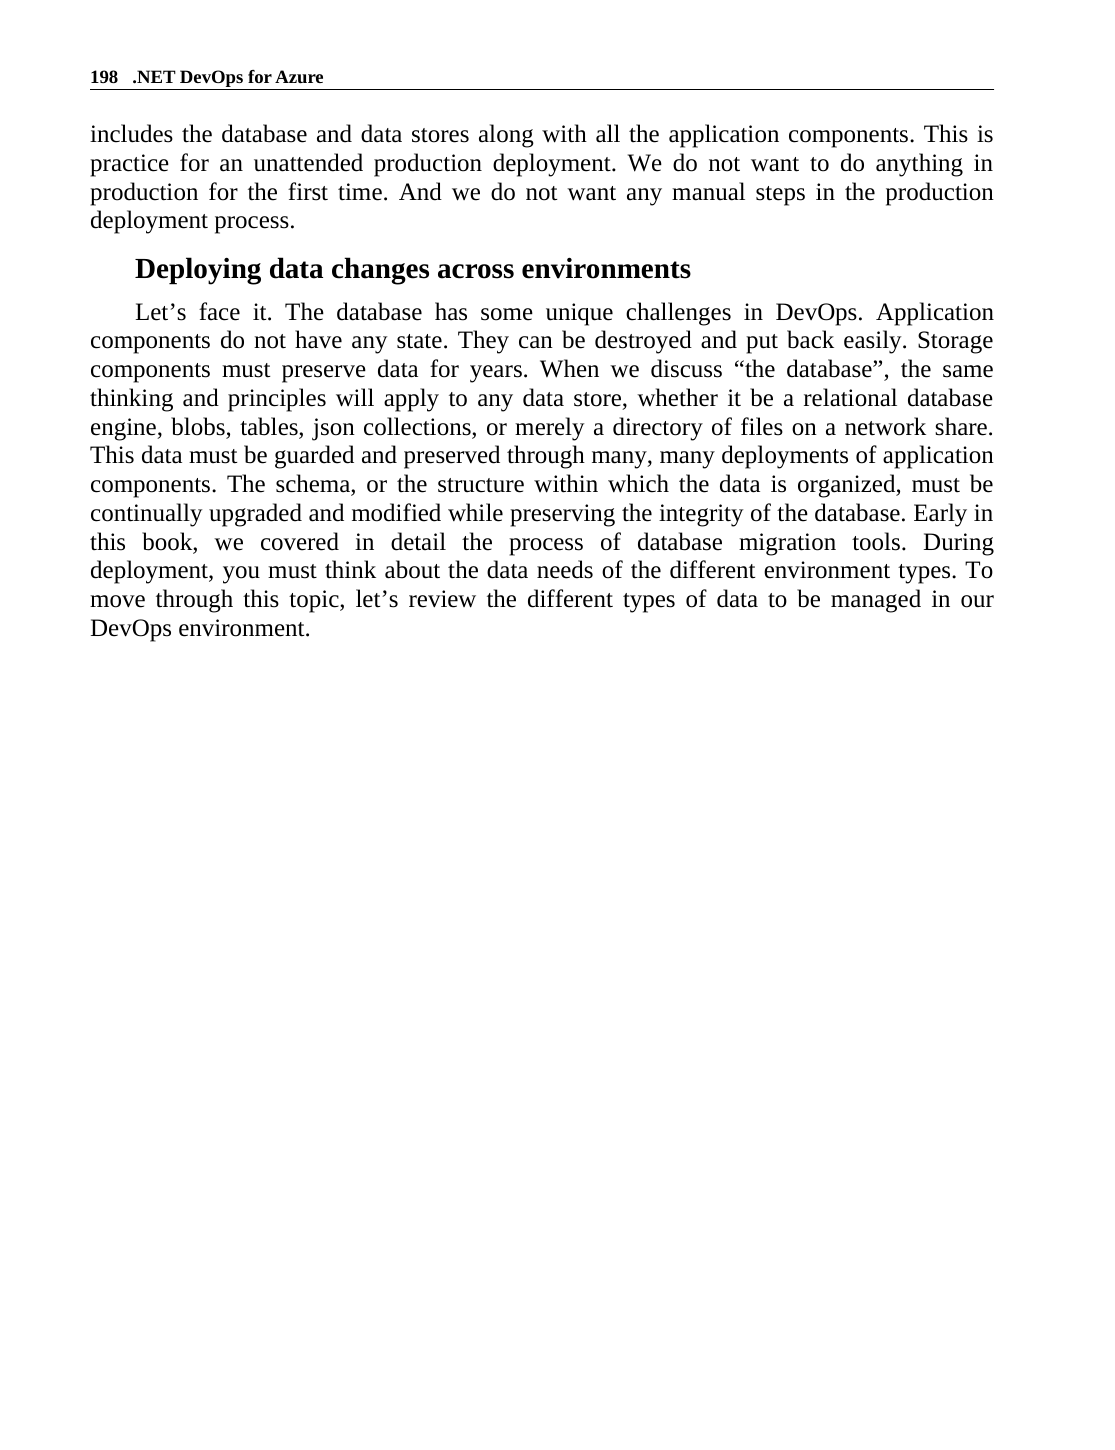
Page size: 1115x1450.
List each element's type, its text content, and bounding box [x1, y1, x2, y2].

text Let’s face it. The database has some unique challenges in DevOps. Application components do not have any state. They can be destroyed and put back easily. Storage components must preserve data for years. When we discuss “the database”, the same thinking and principles will apply to any data store, whether it be a relational database engine, blobs, tables, json collections, or merely a directory of files on a network share. This data must be guarded and preserved through many, many deployments of application components. The schema, or the structure within which the data is organized, must be continually upgraded and modified while preserving the integrity of the database. Early in this book, we covered in detail the process of database migration tools. During deployment, you must think about the data needs of the different environment types. To move through this topic, let’s review the different types of data to be managed in our DevOps environment. [90, 297, 994, 642]
subtitle Deploying data changes across environments [90, 251, 994, 284]
